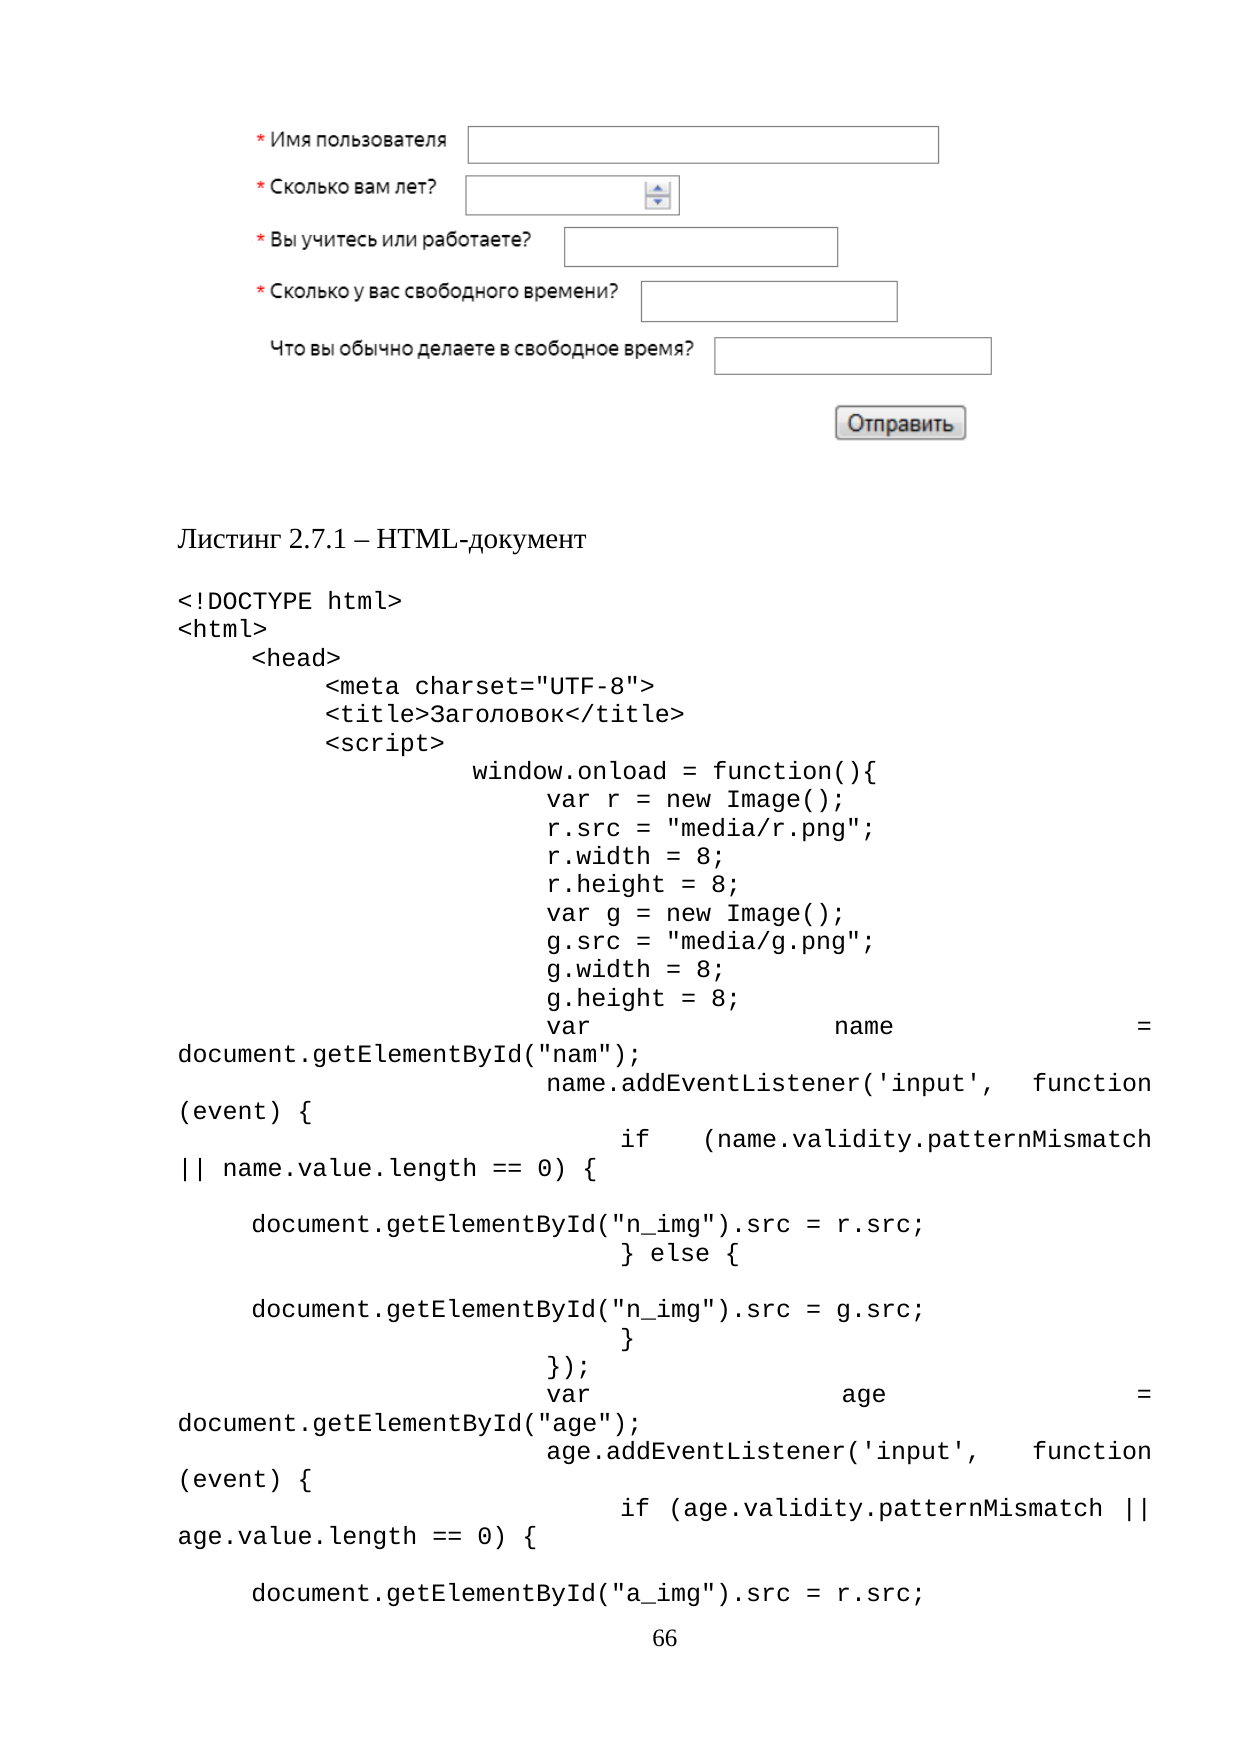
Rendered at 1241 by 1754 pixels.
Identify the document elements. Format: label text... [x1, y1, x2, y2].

text g.width = 8; [177, 957, 1152, 985]
text document.getElementById("n_img").src = r.src; [177, 1183, 1152, 1240]
text r.height = 8; [177, 872, 1152, 900]
text <!DOCTYPE html> [177, 588, 1152, 617]
text } [177, 1325, 1152, 1353]
text var g = new Image(); [177, 900, 1152, 928]
text }); [177, 1353, 1152, 1382]
text var r = new Image(); [177, 787, 1152, 815]
text var name = document.getElementById("nam"); [177, 1013, 1152, 1070]
text } else { [177, 1240, 1152, 1268]
text <script> [177, 730, 1152, 758]
text r.src = "media/r.png"; [177, 815, 1152, 843]
text if (age.validity.patternMismatch || age.value.length == 0) { [177, 1495, 1152, 1552]
text document.getElementById("n_img").src = g.src; [177, 1268, 1152, 1325]
text <title>Заголовок</title> [177, 702, 1152, 730]
text g.src = "media/g.png"; [177, 928, 1152, 957]
text r.width = 8; [177, 843, 1152, 872]
text <head> [177, 645, 1152, 673]
text window.onload = function(){ [177, 758, 1152, 787]
picture [251, 118, 1000, 445]
text age.addEventListener('input', function (event) { [177, 1438, 1152, 1495]
text <html> [177, 617, 1152, 645]
text g.height = 8; [177, 985, 1152, 1013]
text var age = document.getElementById("age"); [177, 1382, 1152, 1438]
text document.getElementById("a_img").src = r.src; [177, 1552, 1152, 1608]
text if (name.validity.patternMismatch || name.value.length == 0) { [177, 1127, 1152, 1183]
text Листинг 2.7.1 – HTML-документ [177, 522, 1152, 555]
text name.addEventListener('input', function (event) { [177, 1070, 1152, 1127]
text <meta charset="UTF-8"> [177, 673, 1152, 702]
